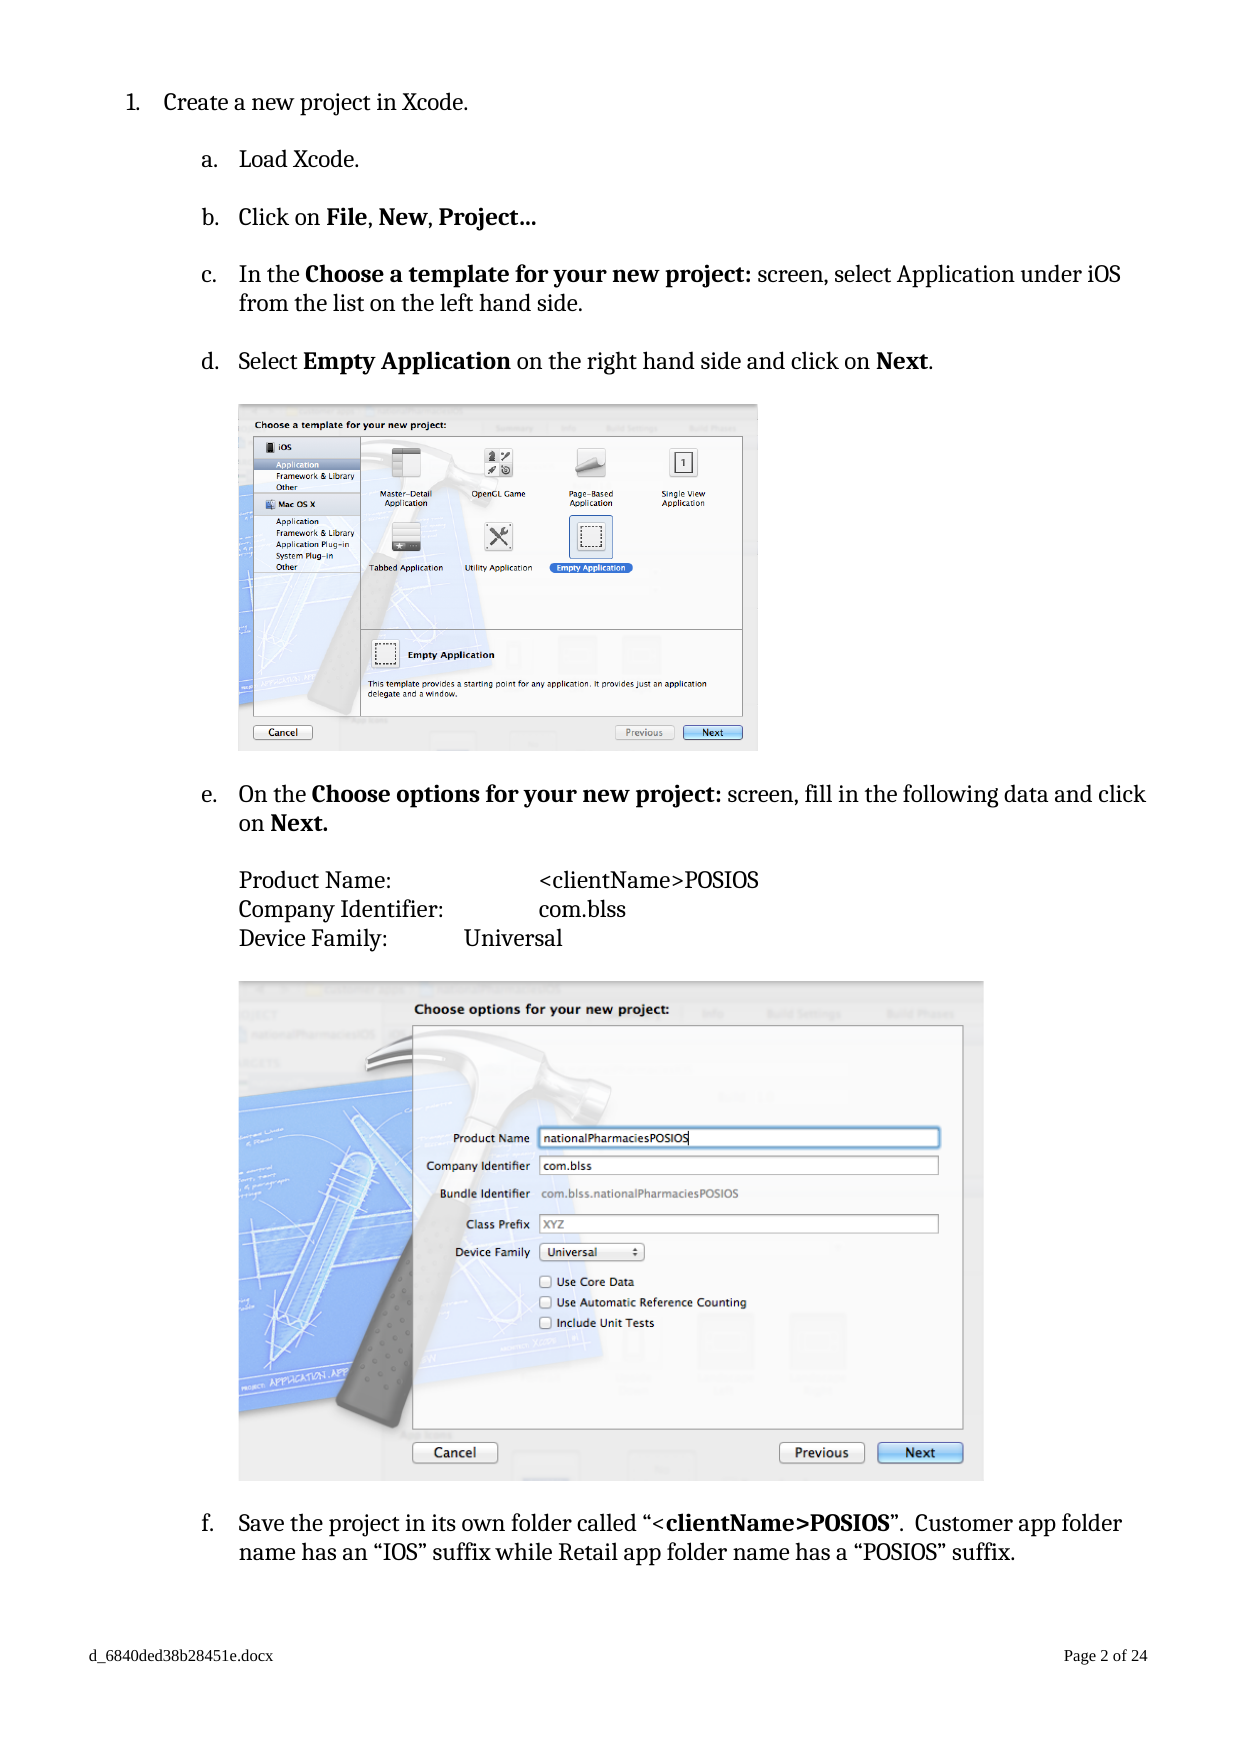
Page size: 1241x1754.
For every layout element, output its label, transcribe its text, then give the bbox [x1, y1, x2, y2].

list Select Empty Application on the right hand side and click on Next. [201, 347, 1152, 375]
picture [238, 404, 758, 751]
list Save the project in its own folder called “<clientName>POSIOS”. Customer app folder name has an “IOS” suffix while Retail app folder name has a “POSIOS” suffix. [201, 1509, 1152, 1567]
list Load Xcode. [201, 145, 1152, 174]
list Device Family: Universal [239, 923, 1152, 952]
list On the Choose options for your new project: screen, fill in the following data and click on Next. [201, 780, 1152, 837]
list Click on File, New, Project… [201, 203, 1152, 232]
list Create a new project in Xcode. [126, 88, 1152, 117]
list In the Choose a template for your new project: screen, select Application under iOS from the list on the left hand side. [201, 260, 1152, 318]
list Company Identifier: com.blss [239, 895, 1152, 923]
picture [238, 981, 984, 1481]
list Product Name: <clientName>POSIOS [239, 866, 1152, 895]
